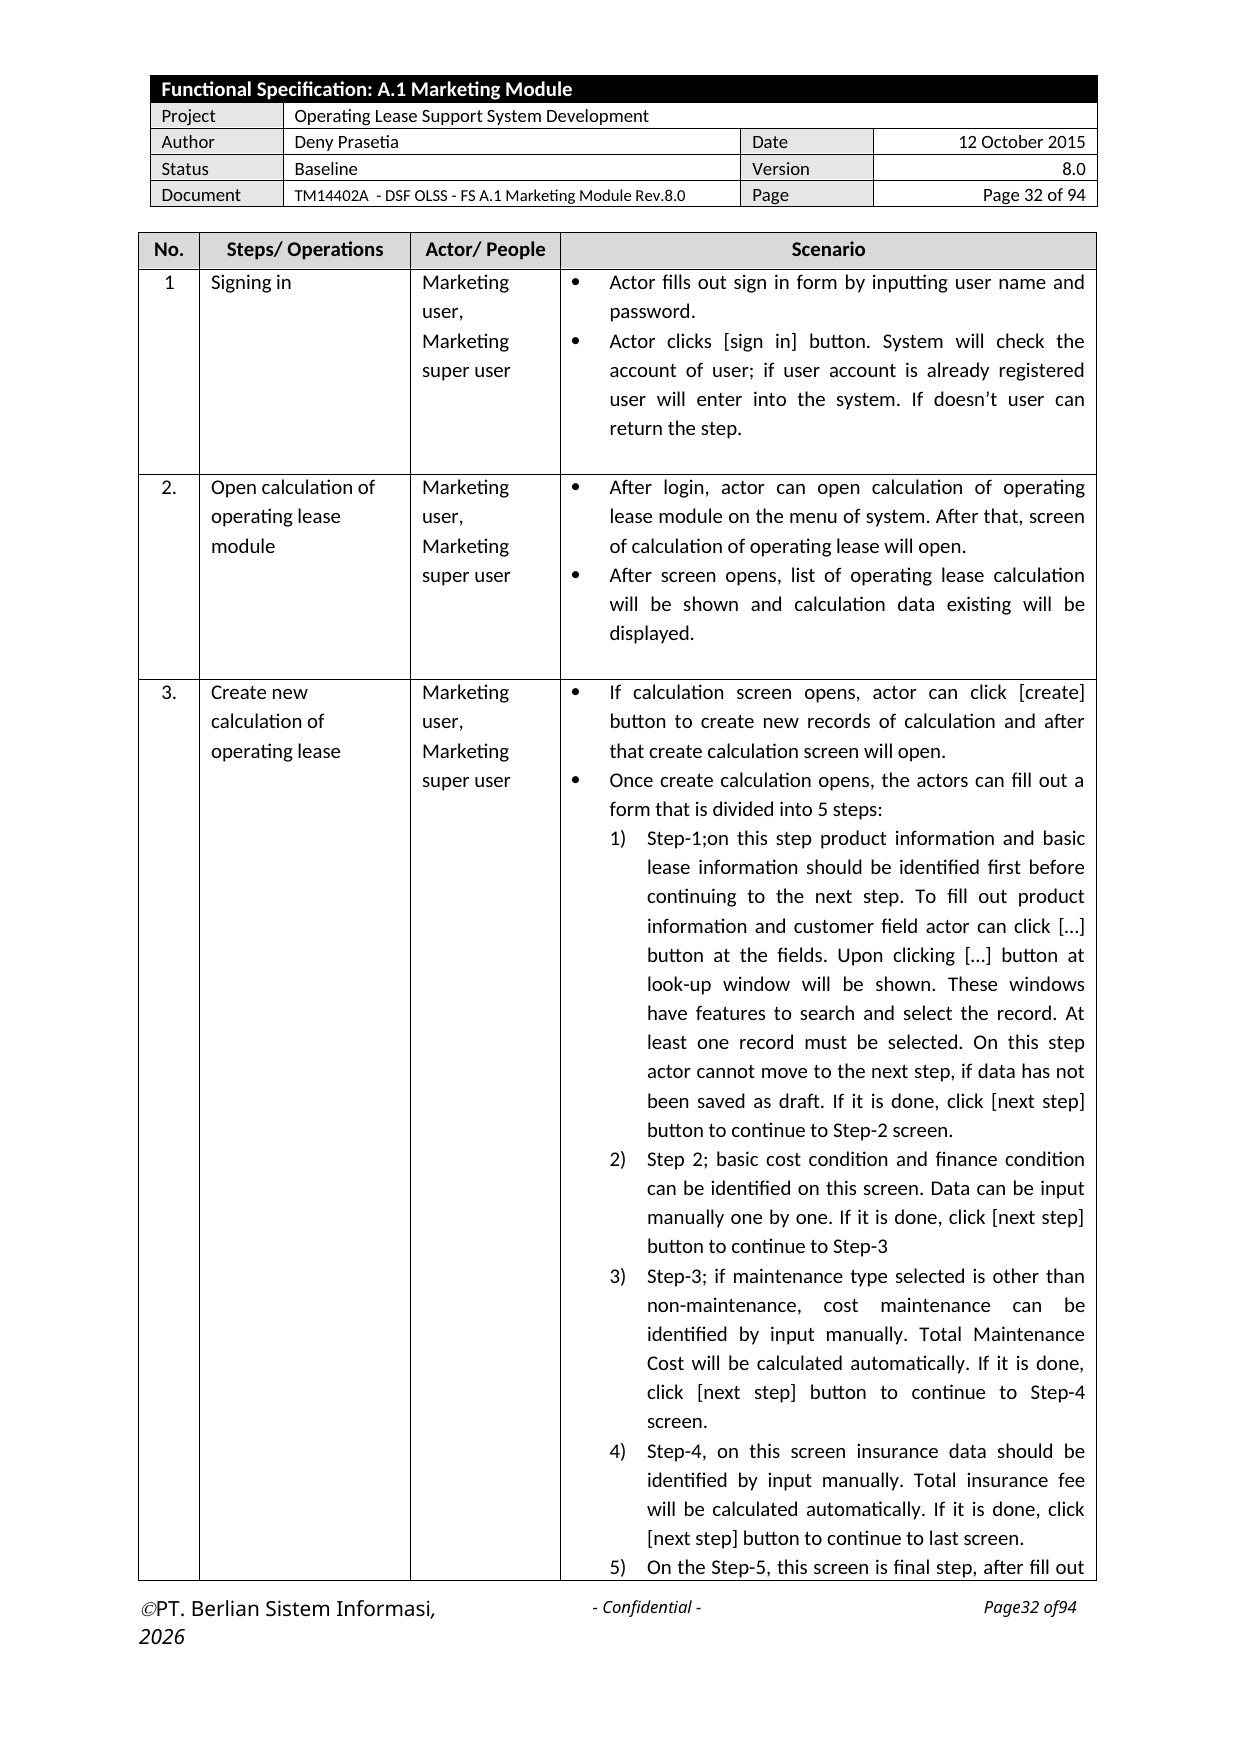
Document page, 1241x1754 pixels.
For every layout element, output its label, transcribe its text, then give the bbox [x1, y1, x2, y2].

table_cell After login, actor can open calculation of operating lease module on the menu of system. After that, screen of calculation of operating lease will open. After screen opens, list of operating lease calculation will be shown and calculation data existing will be displayed. [561, 475, 1096, 678]
table_header Steps/ Operations [200, 233, 410, 268]
table_cell 1 [139, 270, 199, 473]
table_cell Marketing user, Marketing super user [411, 475, 560, 678]
table_cell Actor fills out sign in form by inputting user name and password. Actor clicks [sign in] button. System will check the account of user; if user account is already registered user will enter into the system. If doesn’t user can return the step. [561, 270, 1096, 473]
table_cell Signing in [200, 270, 410, 473]
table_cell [411, 680, 560, 1580]
table_header No. [139, 233, 199, 268]
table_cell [561, 680, 1096, 1580]
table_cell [200, 680, 410, 1580]
table_cell 3. [139, 680, 199, 1580]
table_header Scenario [561, 233, 1096, 268]
table_cell Open calculation of operating lease module [200, 475, 410, 678]
table_cell 2. [139, 475, 199, 678]
table_cell Marketing user, Marketing super user [411, 270, 560, 473]
table_header Actor/ People [411, 233, 560, 268]
